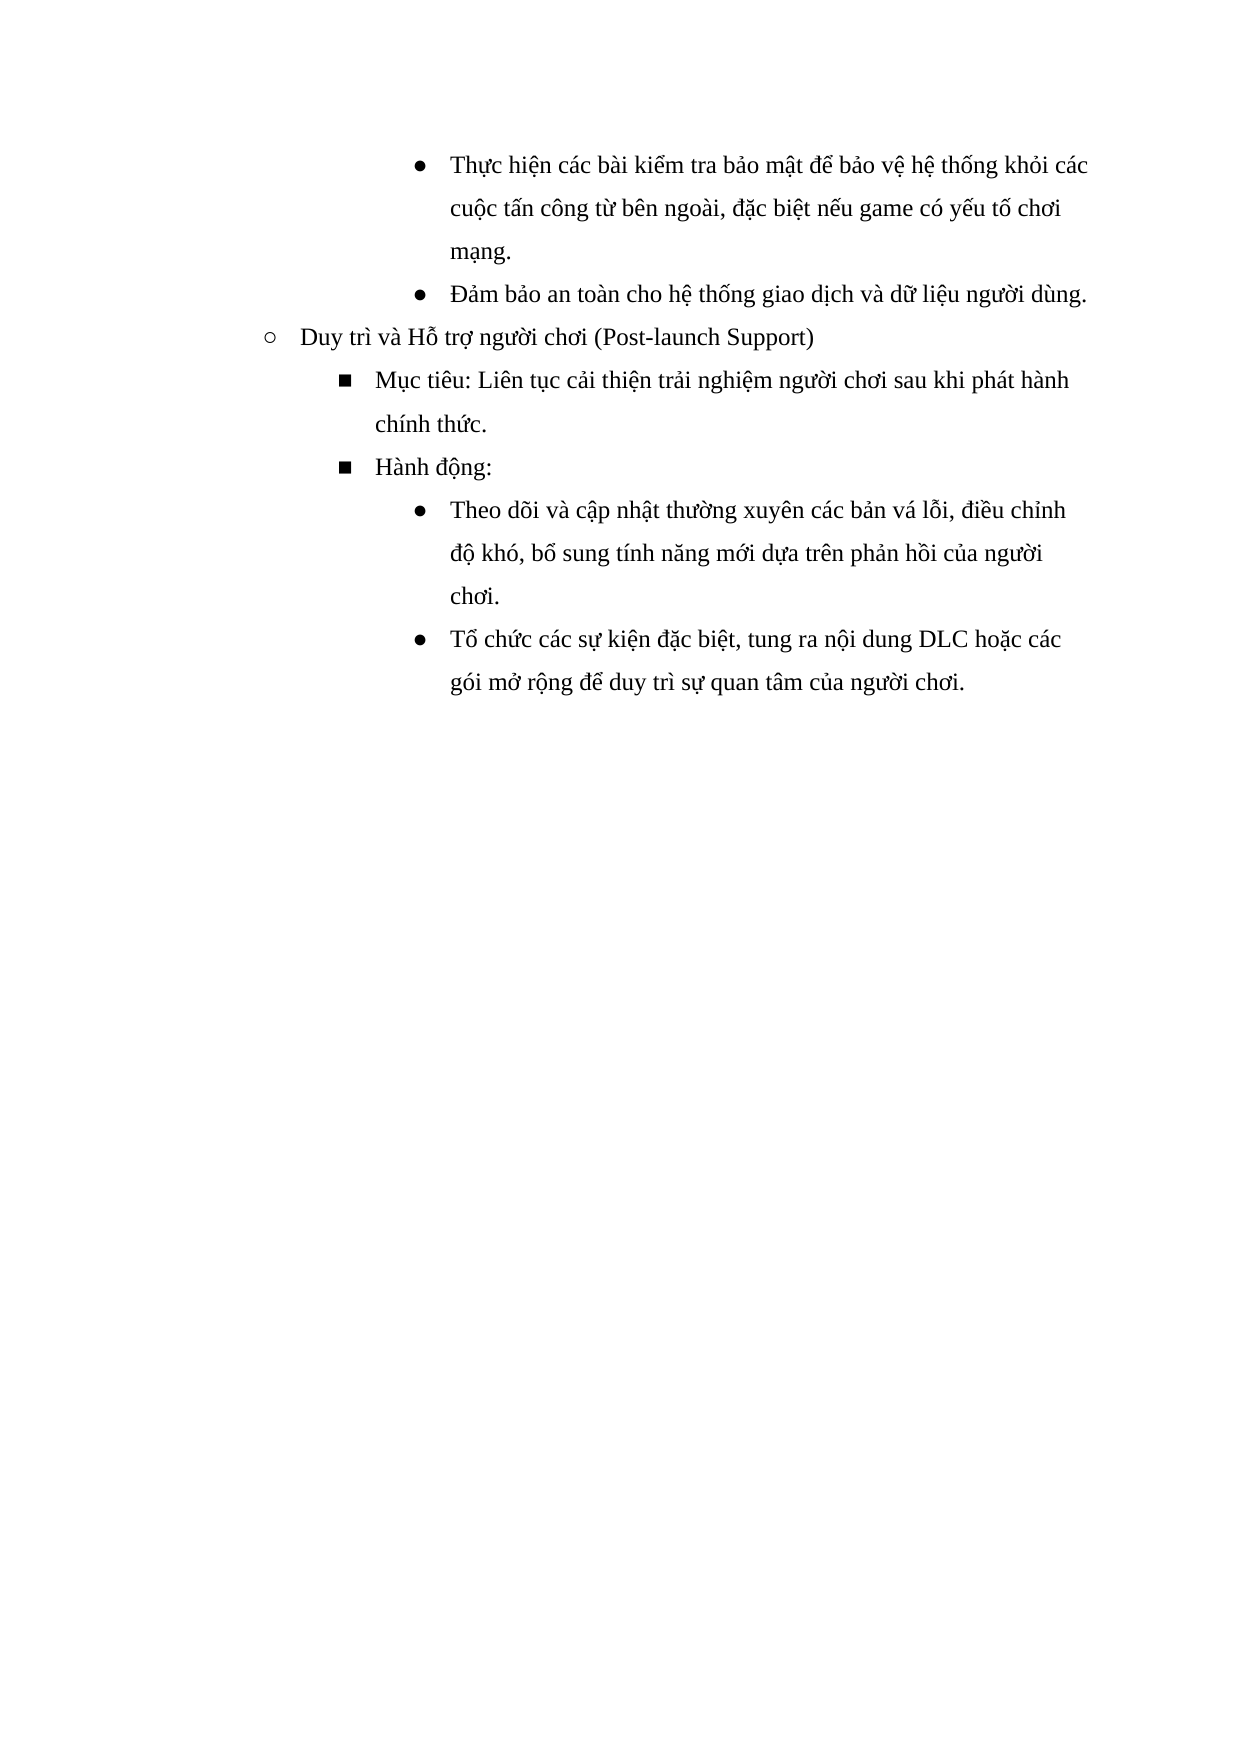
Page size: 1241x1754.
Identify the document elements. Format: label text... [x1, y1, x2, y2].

list Thực hiện các bài kiểm tra bảo mật để bảo vệ hệ thống khỏi các cuộc tấn công từ bên ngoài, đặc biệt nếu game có yếu tố chơi mạng. [412, 150, 1090, 265]
list Theo dõi và cập nhật thường xuyên các bản vá lỗi, điều chỉnh độ khó, bổ sung tính năng mới dựa trên phản hồi của người chơi. [412, 495, 1090, 610]
list Duy trì và Hỗ trợ người chơi (Post-launch Support) [262, 322, 1090, 351]
list Mục tiêu: Liên tục cải thiện trải nghiệm người chơi sau khi phát hành chính thức. [337, 366, 1090, 437]
list Hành động: [337, 452, 1090, 481]
list Đảm bảo an toàn cho hệ thống giao dịch và dữ liệu người dùng. [412, 279, 1090, 308]
list Tổ chức các sự kiện đặc biệt, tung ra nội dung DLC hoặc các gói mở rộng để duy trì sự quan tâm của người chơi. [412, 624, 1090, 696]
